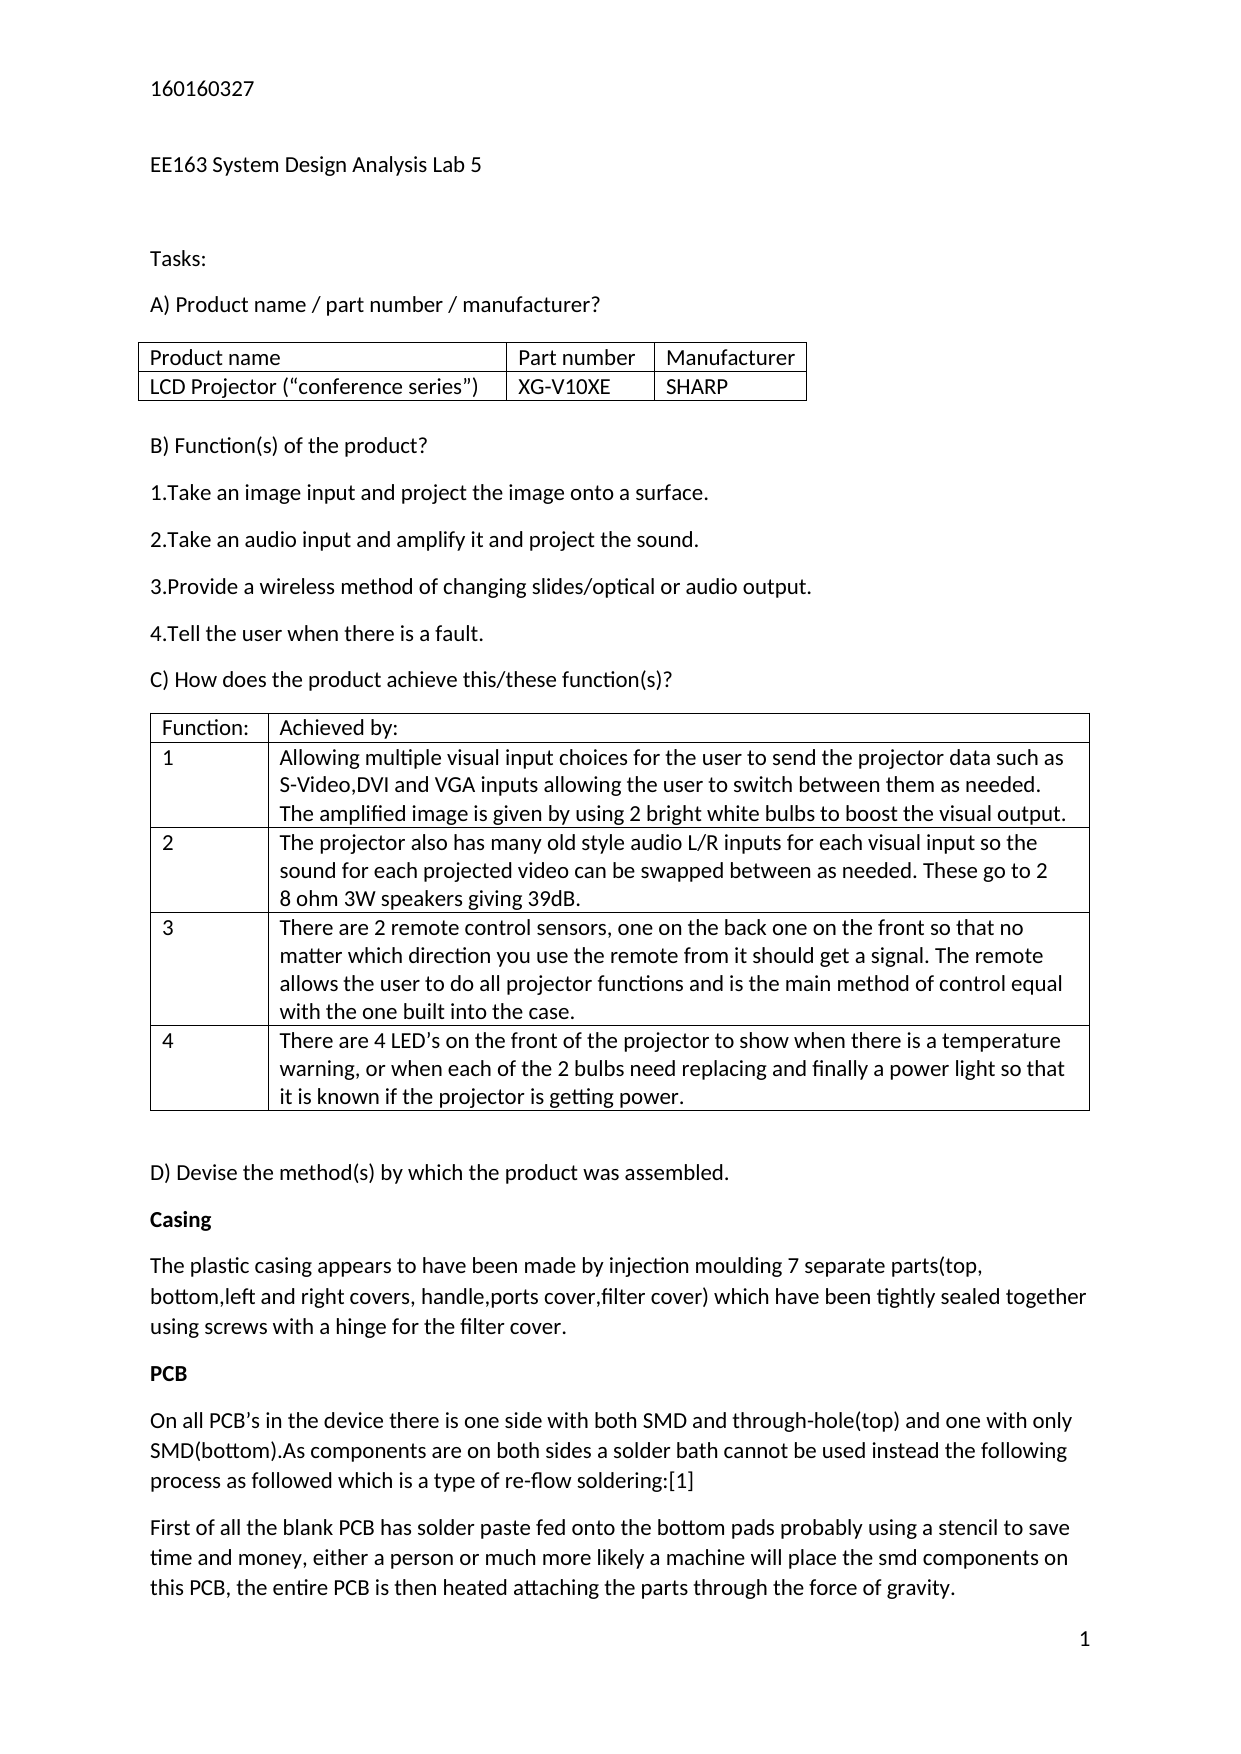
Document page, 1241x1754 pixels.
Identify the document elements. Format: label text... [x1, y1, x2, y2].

text D) Devise the method(s) by which the product was assembled. [150, 1158, 1090, 1186]
table_cell 3 [151, 913, 268, 1025]
table_cell There are 4 LED’s on the front of the projector to show when there is a temperature warning, or when each of the 2 bulbs need replacing and finally a power light so that it is known if the projector is getting power. [269, 1026, 1089, 1110]
table_header Manufacturer [655, 343, 806, 371]
table_cell SHARP [655, 372, 806, 400]
text 1.Take an image input and project the image onto a surface. [150, 478, 1090, 506]
text B) Function(s) of the product? [150, 431, 1090, 459]
table_header Function: [151, 714, 268, 742]
text Casing [150, 1205, 1090, 1233]
table_cell 2 [151, 828, 268, 912]
text C) How does the product achieve this/these function(s)? [150, 666, 1090, 694]
text Tasks: [150, 244, 1090, 272]
table_cell The projector also has many old style audio L/R inputs for each visual input so the sound for each projected video can be swapped between as needed. These go to 2 8 ohm 3W speakers giving 39dB. [269, 828, 1089, 912]
table_cell XG-V10XE [507, 372, 654, 400]
text The plastic casing appears to have been made by injection moulding 7 separate parts(top, bottom,left and right covers, handle,ports cover,filter cover) which have been tightly sealed together using screws with a hinge for the filter cover. [150, 1252, 1090, 1340]
table_cell There are 2 remote control sensors, one on the back one on the front so that no matter which direction you use the remote from it should get a signal. The remote allows the user to do all projector functions and is the main method of control equal with the one built into the case. [269, 913, 1089, 1025]
text On all PCB’s in the device there is one side with both SMD and through-hole(top) and one with only SMD(bottom).As components are on both sides a solder bath cannot be used instead the following process as followed which is a type of re-flow soldering:[1] [150, 1406, 1090, 1494]
text 3.Provide a wireless method of changing slides/optical or audio output. [150, 572, 1090, 600]
text A) Product name / part number / manufacturer? [150, 291, 1090, 319]
table_cell 4 [151, 1026, 268, 1110]
table_header Part number [507, 343, 654, 371]
text First of all the blank PCB has solder paste fed onto the bottom pads probably using a stencil to save time and money, either a person or much more likely a machine will place the smd components on this PCB, the entire PCB is then heated attaching the parts through the force of gravity. [150, 1513, 1090, 1602]
text EE163 System Design Analysis Lab 5 [150, 150, 1090, 178]
table_header Product name [139, 343, 506, 371]
table_header Achieved by: [269, 714, 1089, 742]
table_cell Allowing multiple visual input choices for the user to send the projector data such as S-Video,DVI and VGA inputs allowing the user to switch between them as needed. The amplified image is given by using 2 bright white bulbs to boost the visual output. [269, 743, 1089, 827]
table_cell 1 [151, 743, 268, 827]
table_cell LCD Projector (“conference series”) [139, 372, 506, 400]
text PCB [150, 1359, 1090, 1387]
text 4.Tell the user when there is a fault. [150, 619, 1090, 647]
text 2.Take an audio input and amplify it and project the sound. [150, 525, 1090, 553]
